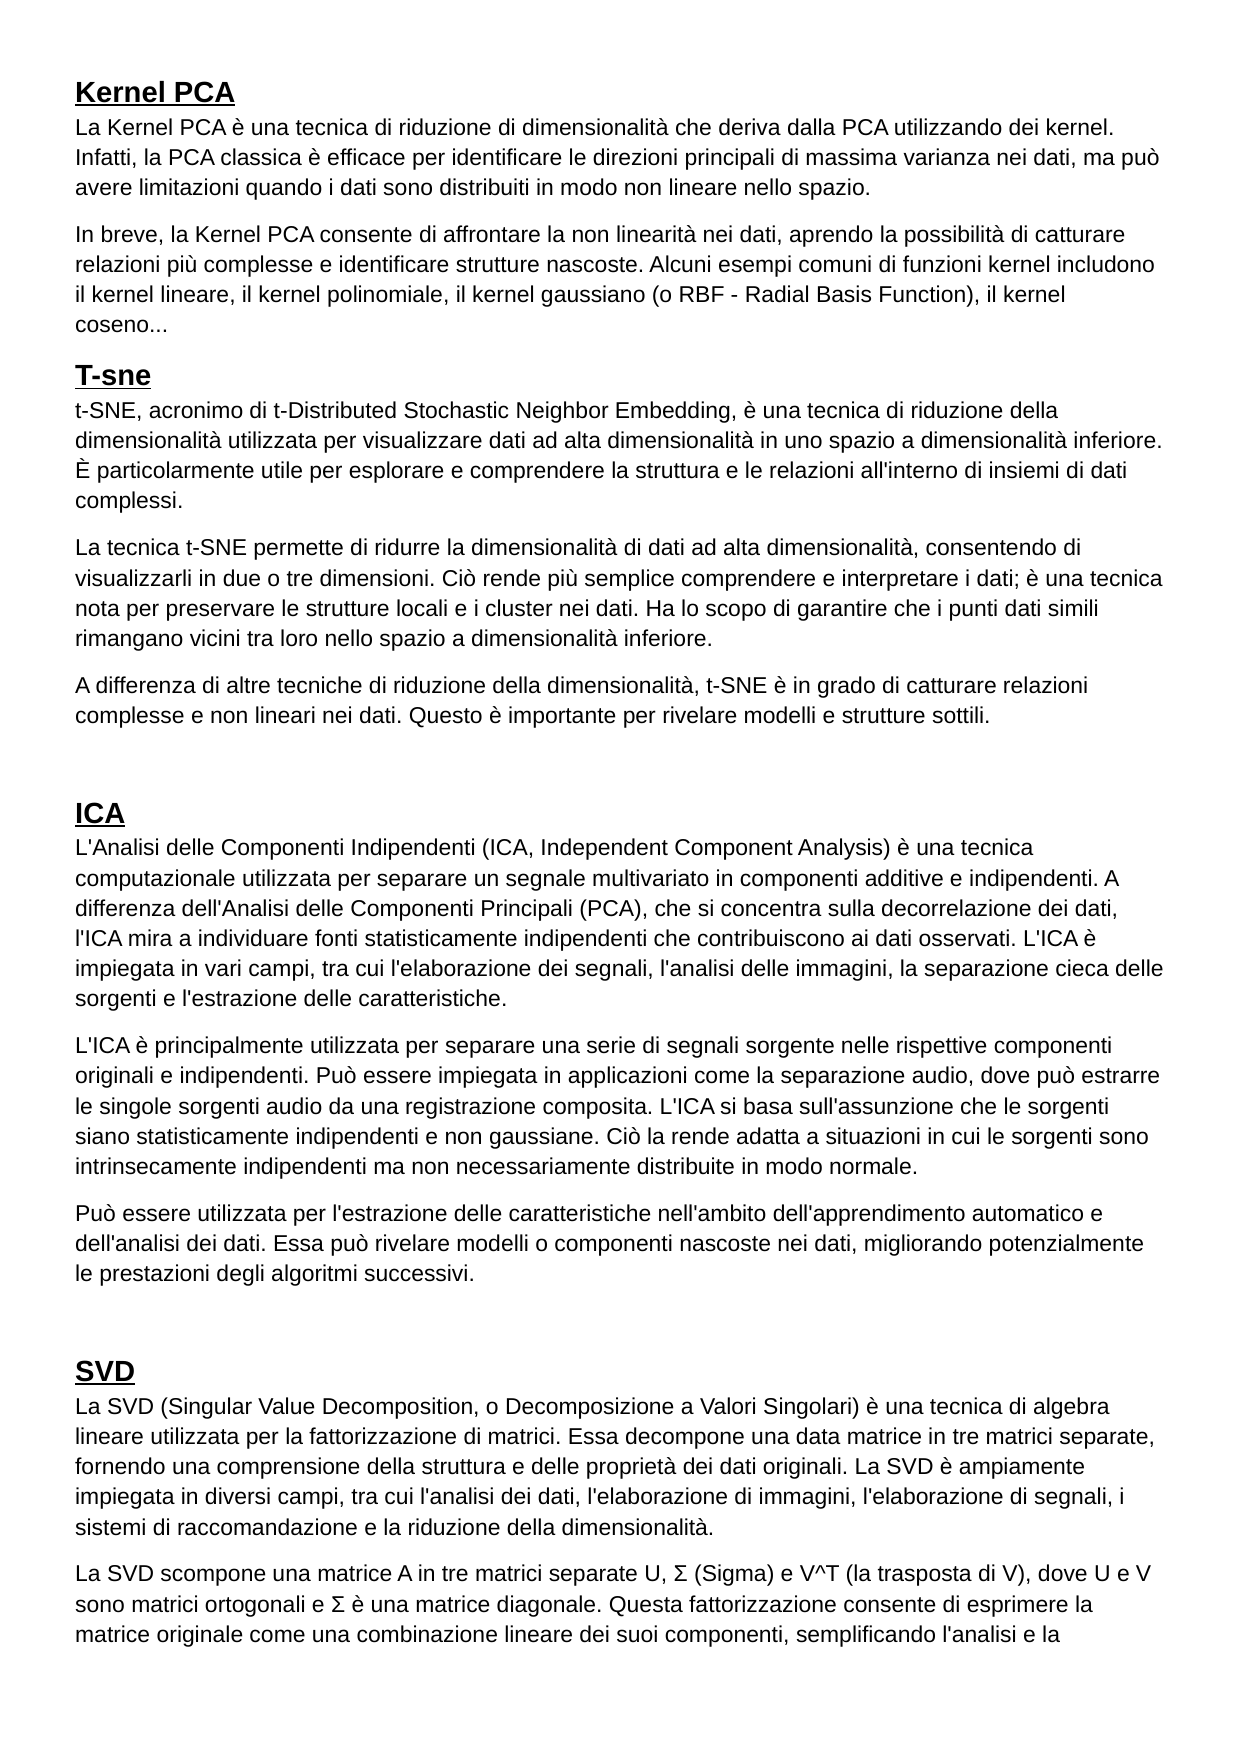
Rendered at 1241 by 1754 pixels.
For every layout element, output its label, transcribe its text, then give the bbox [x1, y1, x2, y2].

text La tecnica t-SNE permette di ridurre la dimensionalità di dati ad alta dimensionalità, consentendo di visualizzarli in due o tre dimensioni. Ciò rende più semplice comprendere e interpretare i dati; è una tecnica nota per preservare le strutture locali e i cluster nei dati. Ha lo scopo di garantire che i punti dati simili rimangano vicini tra loro nello spazio a dimensionalità inferiore. [75, 534, 1165, 651]
subtitle T-sne [75, 358, 1165, 392]
text L'ICA è principalmente utilizzata per separare una serie di segnali sorgente nelle rispettive componenti originali e indipendenti. Può essere impiegata in applicazioni come la separazione audio, dove può estrarre le singole sorgenti audio da una registrazione composita. L'ICA si basa sull'assunzione che le sorgenti siano statisticamente indipendenti e non gaussiane. Ciò la rende adatta a situazioni in cui le sorgenti sono intrinsecamente indipendenti ma non necessariamente distribuite in modo normale. [75, 1032, 1165, 1179]
text Può essere utilizzata per l'estrazione delle caratteristiche nell'ambito dell'apprendimento automatico e dell'analisi dei dati. Essa può rivelare modelli o componenti nascoste nei dati, migliorando potenzialmente le prestazioni degli algoritmi successivi. [75, 1200, 1165, 1287]
text A differenza di altre tecniche di riduzione della dimensionalità, t-SNE è in grado di catturare relazioni complesse e non lineari nei dati. Questo è importante per rivelare modelli e strutture sottili. [75, 672, 1165, 728]
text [75, 1560, 1165, 1647]
text L'Analisi delle Componenti Indipendenti (ICA, Independent Component Analysis) è una tecnica computazionale utilizzata per separare un segnale multivariato in componenti additive e indipendenti. A differenza dell'Analisi delle Componenti Principali (PCA), che si concentra sulla decorrelazione dei dati, l'ICA mira a individuare fonti statisticamente indipendenti che contribuiscono ai dati osservati. L'ICA è impiegata in vari campi, tra cui l'elaborazione dei segnali, l'analisi delle immagini, la separazione cieca delle sorgenti e l'estrazione delle caratteristiche. [75, 834, 1165, 1012]
text t-SNE, acronimo di t-Distributed Stochastic Neighbor Embedding, è una tecnica di riduzione della dimensionalità utilizzata per visualizzare dati ad alta dimensionalità in uno spazio a dimensionalità inferiore. È particolarmente utile per esplorare e comprendere la struttura e le relazioni all'interno di insiemi di dati complessi. [75, 397, 1165, 514]
subtitle ICA [75, 796, 1165, 829]
subtitle SVD [75, 1354, 1165, 1388]
text La Kernel PCA è una tecnica di riduzione di dimensionalità che deriva dalla PCA utilizzando dei kernel. Infatti, la PCA classica è efficace per identificare le direzioni principali di massima varianza nei dati, ma può avere limitazioni quando i dati sono distribuiti in modo non lineare nello spazio. [75, 113, 1165, 200]
text In breve, la Kernel PCA consente di affrontare la non linearità nei dati, aprendo la possibilità di catturare relazioni più complesse e identificare strutture nascoste. Alcuni esempi comuni di funzioni kernel includono il kernel lineare, il kernel polinomiale, il kernel gaussiano (o RBF - Radial Basis Function), il kernel coseno... [75, 221, 1165, 338]
text La SVD (Singular Value Decomposition, o Decomposizione a Valori Singolari) è una tecnica di algebra lineare utilizzata per la fattorizzazione di matrici. Essa decompone una data matrice in tre matrici separate, fornendo una comprensione della struttura e delle proprietà dei dati originali. La SVD è ampiamente impiegata in diversi campi, tra cui l'analisi dei dati, l'elaborazione di immagini, l'elaborazione di segnali, i sistemi di raccomandazione e la riduzione della dimensionalità. [75, 1393, 1165, 1540]
subtitle Kernel PCA [75, 75, 1165, 108]
